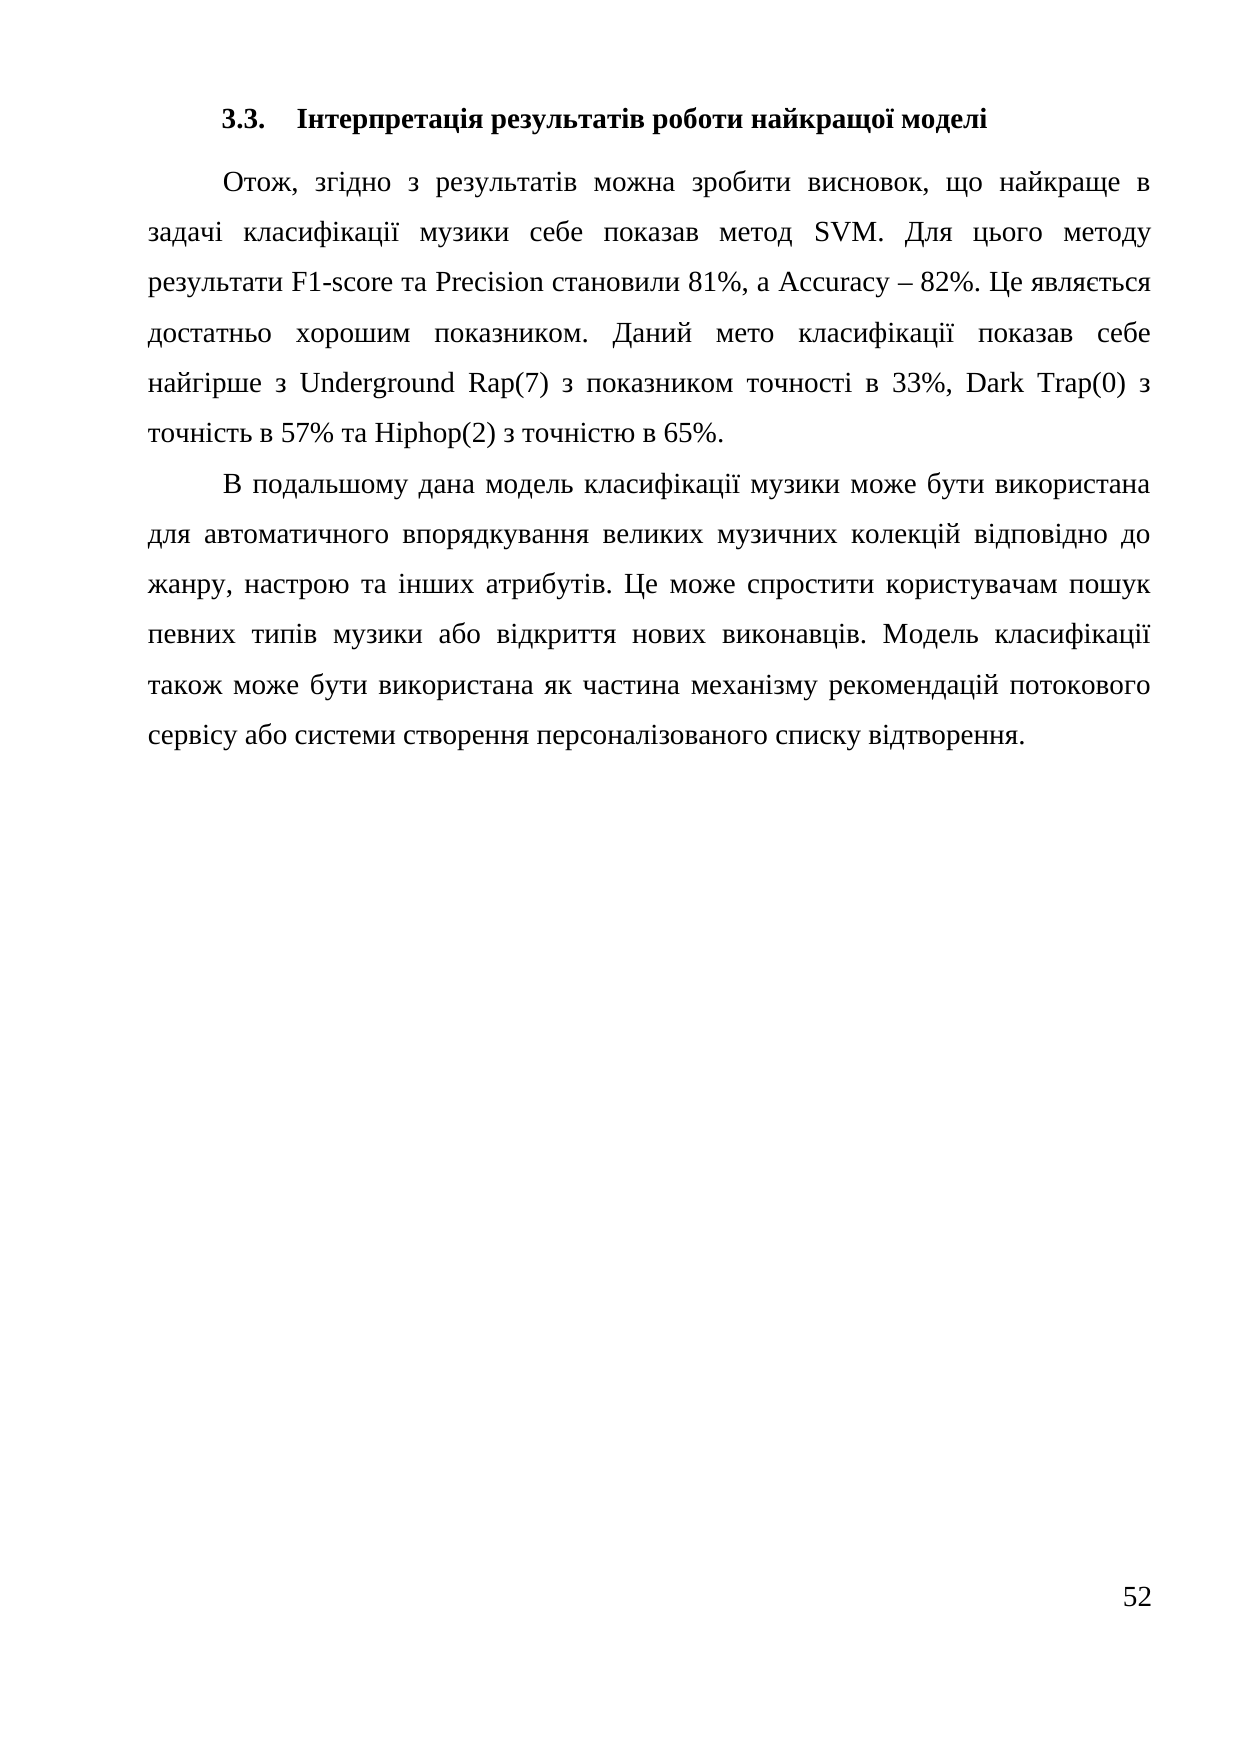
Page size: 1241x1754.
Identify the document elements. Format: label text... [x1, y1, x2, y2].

text В подальшому дана модель класифікації музики може бути використана для автоматичного впорядкування великих музичних колекцій відповідно до жанру, настрою та інших атрибутів. Це може спростити користувачам пошук певних типів музики або відкриття нових виконавців. Модель класифікації також може бути використана як частина механізму рекомендацій потокового сервісу або системи створення персоналізованого списку відтворення. [148, 466, 1152, 751]
text Отож, згідно з результатів можна зробити висновок, що найкраще в задачі класифікації музики себе показав метод SVM. Для цього методу результати F1-score та Precision становили 81%, а Accuracy – 82%. Це являється достатньо хорошим показником. Даний мето класифікації показав себе найгірше з Underground Rap(7) з показником точності в 33%, Dark Trap(0) з точність в 57% та Hiphop(2) з точністю в 65%. [148, 164, 1152, 449]
subtitle Інтерпретація результатів роботи найкращої моделі [221, 101, 1152, 134]
